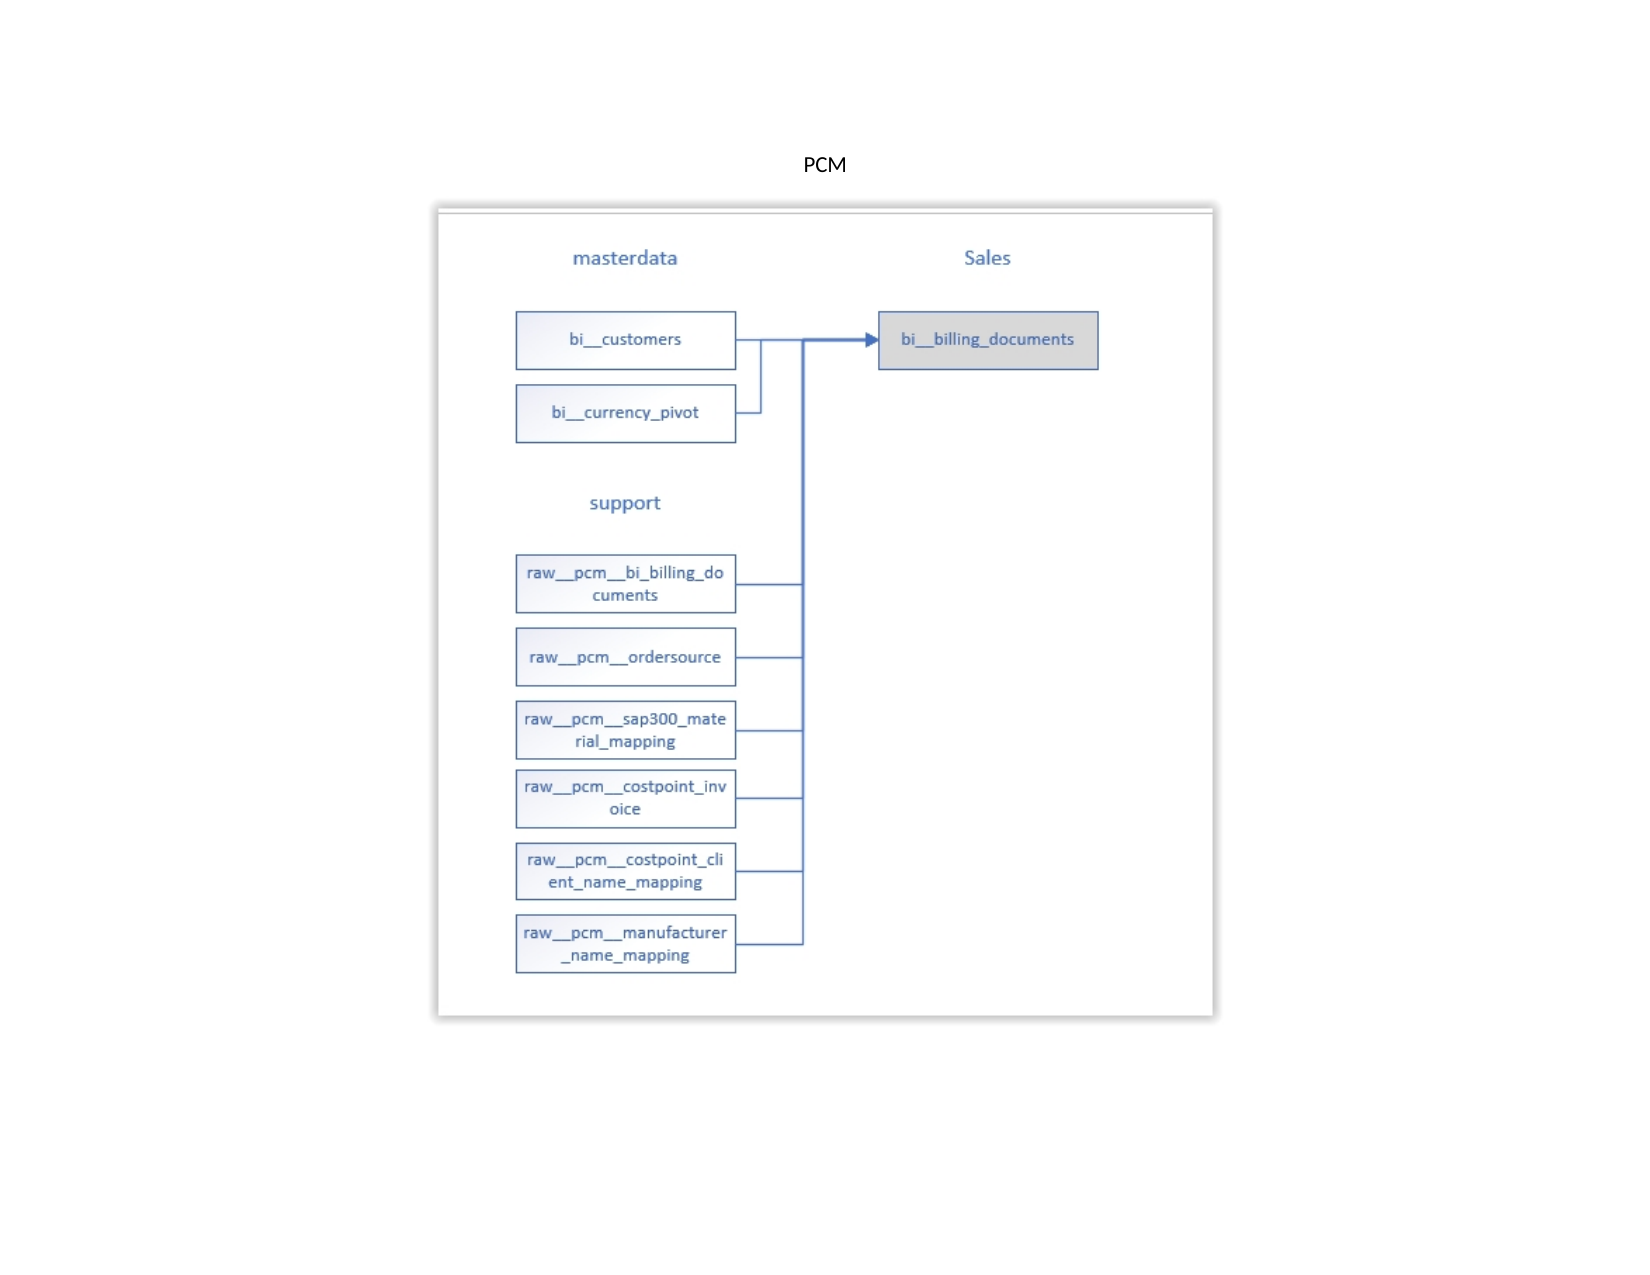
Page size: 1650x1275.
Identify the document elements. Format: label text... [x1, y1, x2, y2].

text PCM [150, 150, 1500, 178]
picture [426, 196, 1224, 1027]
